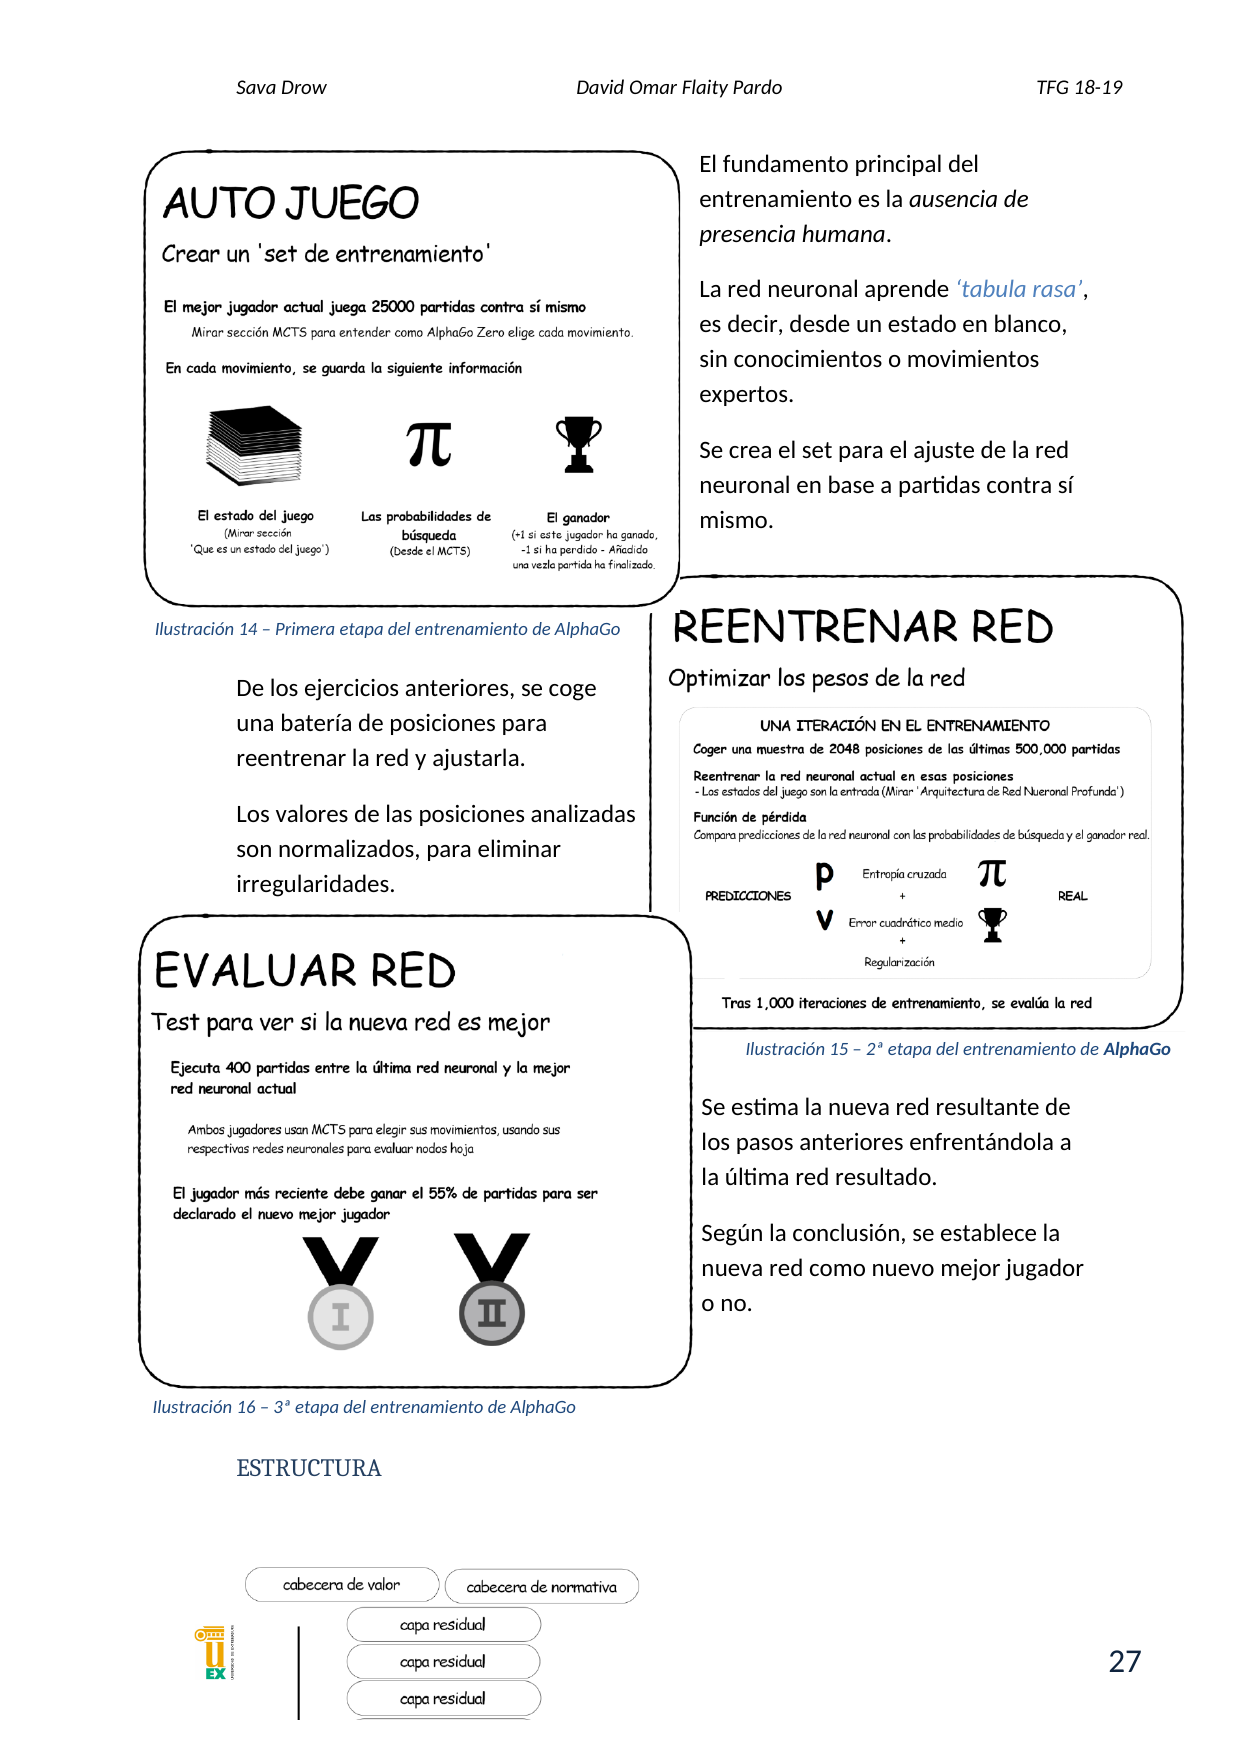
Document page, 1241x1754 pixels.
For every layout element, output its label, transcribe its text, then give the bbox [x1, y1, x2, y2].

text De los ejercicios anteriores, se coge una batería de posiciones para reentrenar la red y ajustarla. [236, 672, 645, 772]
text Se estima la nueva red resultante de los pasos anteriores enfrentándola a la última red resultado. [694, 1091, 1092, 1192]
text Según la conclusión, se establece la nueva red como nuevo mejor jugador o no. [694, 1217, 1092, 1317]
text La red neuronal aprende ‘tabula rasa’, es decir, desde un estado en blanco, sin conocimientos o movimientos expertos. [681, 273, 1092, 409]
picture [137, 148, 1186, 1389]
text Los valores de las posiciones analizadas son normalizados, para eliminar irregularidades. [236, 798, 645, 898]
text El fundamento principal del entrenamiento es la ausencia de presencia humana. [681, 148, 1092, 248]
text Se crea el set para el ajuste de la red neuronal en base a partidas contra sí mismo. [681, 434, 1092, 535]
picture [194, 1553, 651, 1720]
subtitle ESTRUCTURA [236, 1454, 1092, 1483]
